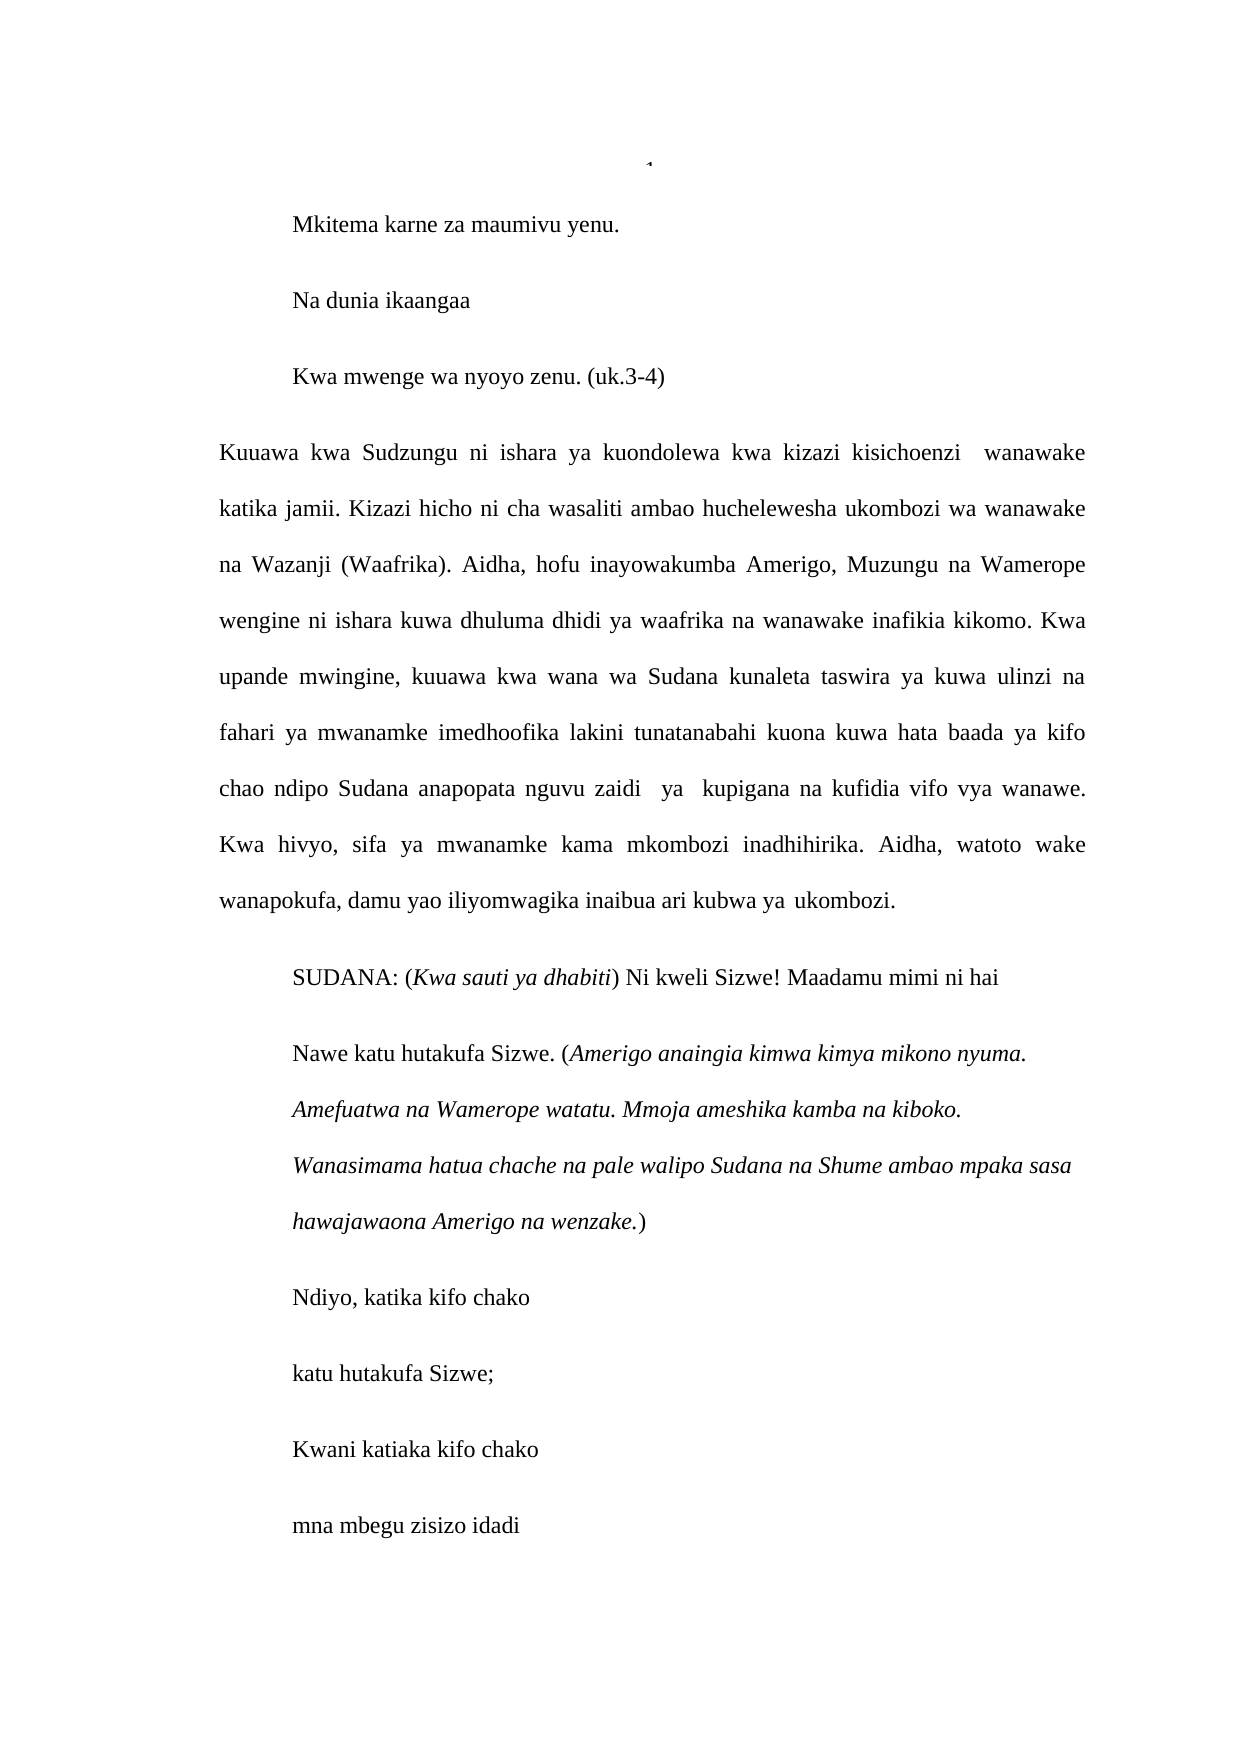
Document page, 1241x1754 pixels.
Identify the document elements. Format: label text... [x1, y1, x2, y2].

text SUDANA: (Kwa sauti ya dhabiti) Ni kweli Sizwe! Maadamu mimi ni hai [292, 963, 1134, 990]
text Wanasimama hatua chache na pale walipo Sudana na Shume ambao mpaka sasa hawajawaona Amerigo na wenzake.) [292, 1151, 1134, 1234]
text Ndiyo, katika kifo chako katu hutakufa Sizwe; Kwani katiaka kifo chako mna mbegu zisizo idadi [292, 1283, 557, 1539]
text Mkitema karne za maumivu yenu. Na dunia ikaangaa [292, 210, 646, 314]
text Kwa mwenge wa nyoyo zenu. (uk.3-4) [292, 362, 1134, 390]
text Kuuawa kwa Sudzungu ni ishara ya kuondolewa kwa kizazi kisichoenzi wanawake katika jamii. Kizazi hicho ni cha wasaliti ambao huchelewesha ukombozi wa wanawake na Wazanji (Waafrika). Aidha, hofu inayowakumba Amerigo, Muzungu na Wamerope wengine ni ishara kuwa dhuluma dhidi ya waafrika na wanawake inafikia kikomo. Kwa upande mwingine, kuuawa kwa wana wa Sudana kunaleta taswira ya kuwa ulinzi na fahari ya mwanamke imedhoofika lakini tunatanabahi kuona kuwa hata baada ya kifo chao ndipo Sudana anapopata nguvu zaidi ya kupigana na kufidia vifo vya wanawe. Kwa hivyo, sifa ya mwanamke kama mkombozi inadhihirika. Aidha, watoto wake wanapokufa, damu yao iliyomwagika inaibua ari kubwa ya ukombozi. [219, 438, 1087, 913]
text Nawe katu hutakufa Sizwe. (Amerigo anaingia kimwa kimya mikono nyuma. Amefuatwa na Wamerope watatu. Mmoja ameshika kamba na kiboko. [292, 1039, 1075, 1122]
